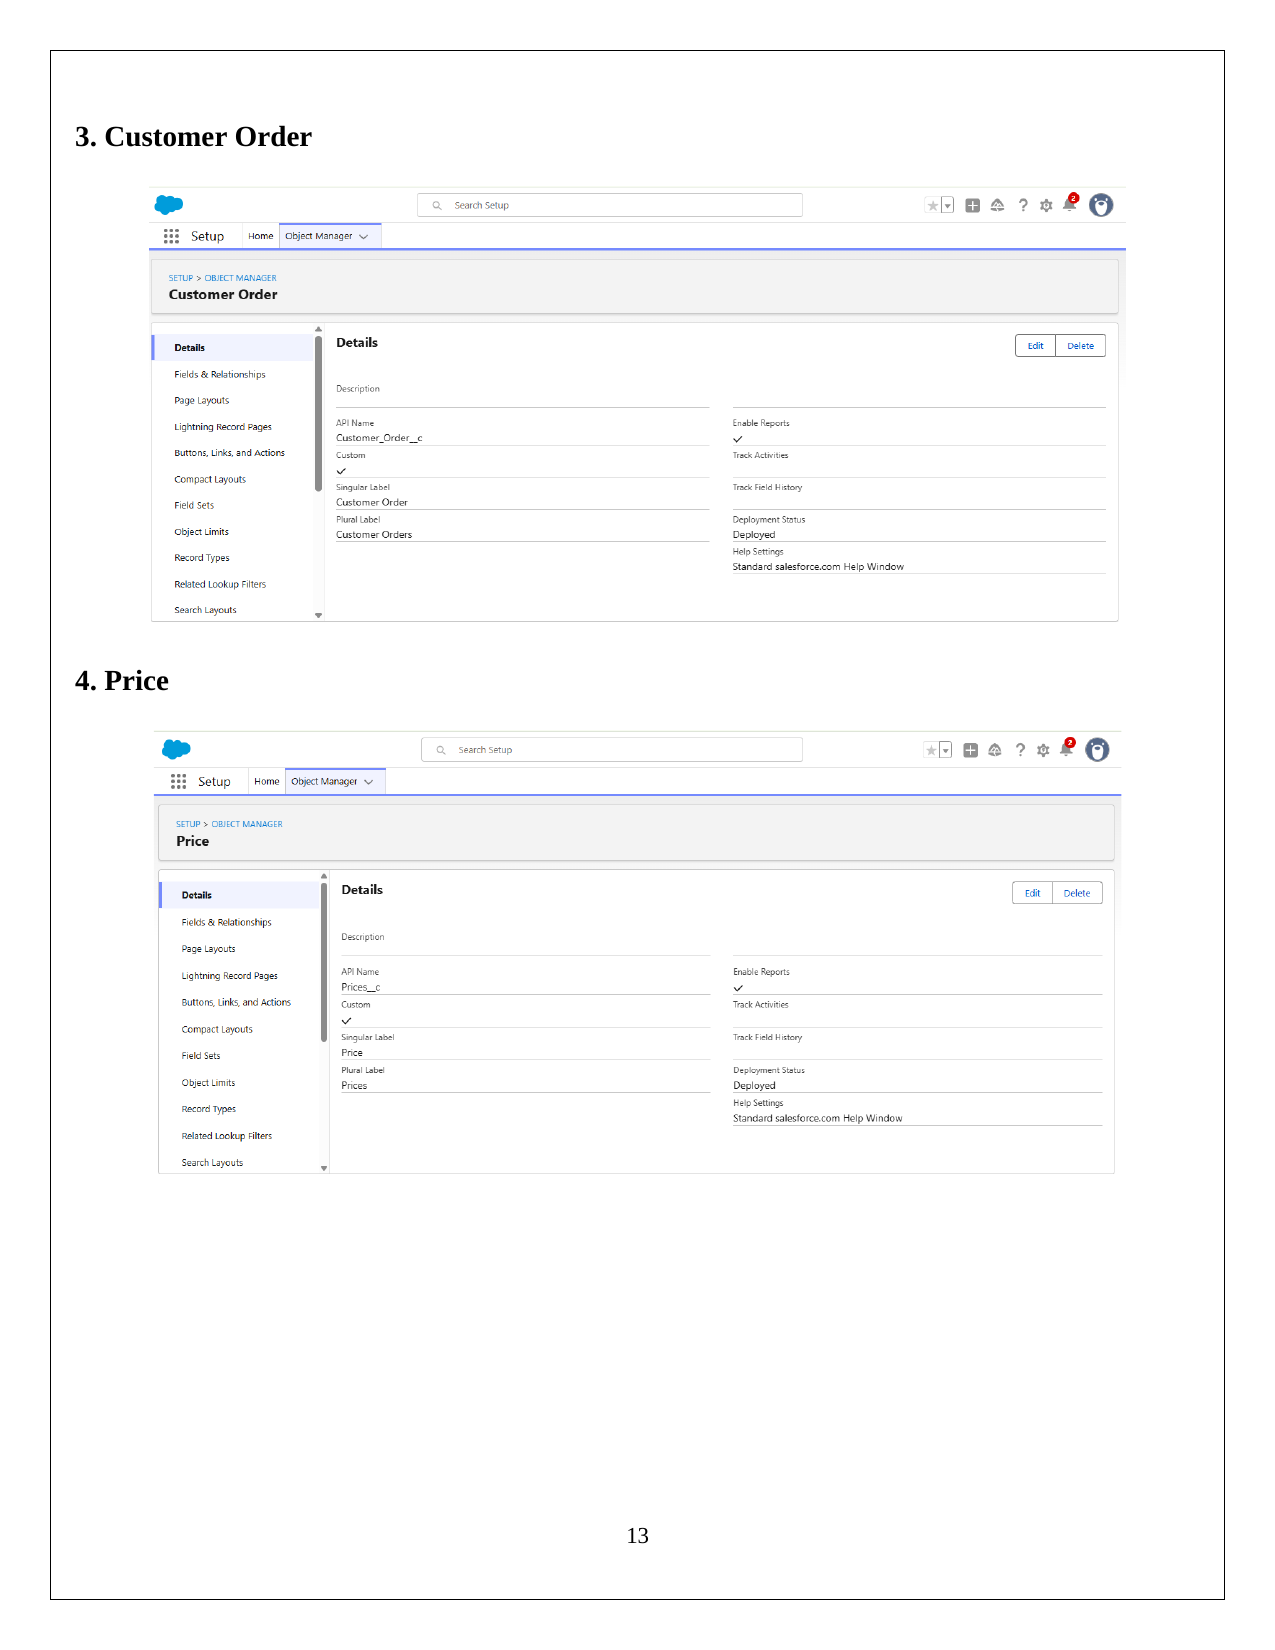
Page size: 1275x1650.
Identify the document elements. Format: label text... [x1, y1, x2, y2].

picture [149, 186, 1126, 629]
text 3. Customer Order [75, 119, 1200, 152]
picture [153, 730, 1122, 1181]
text 4. Price [75, 663, 1200, 696]
